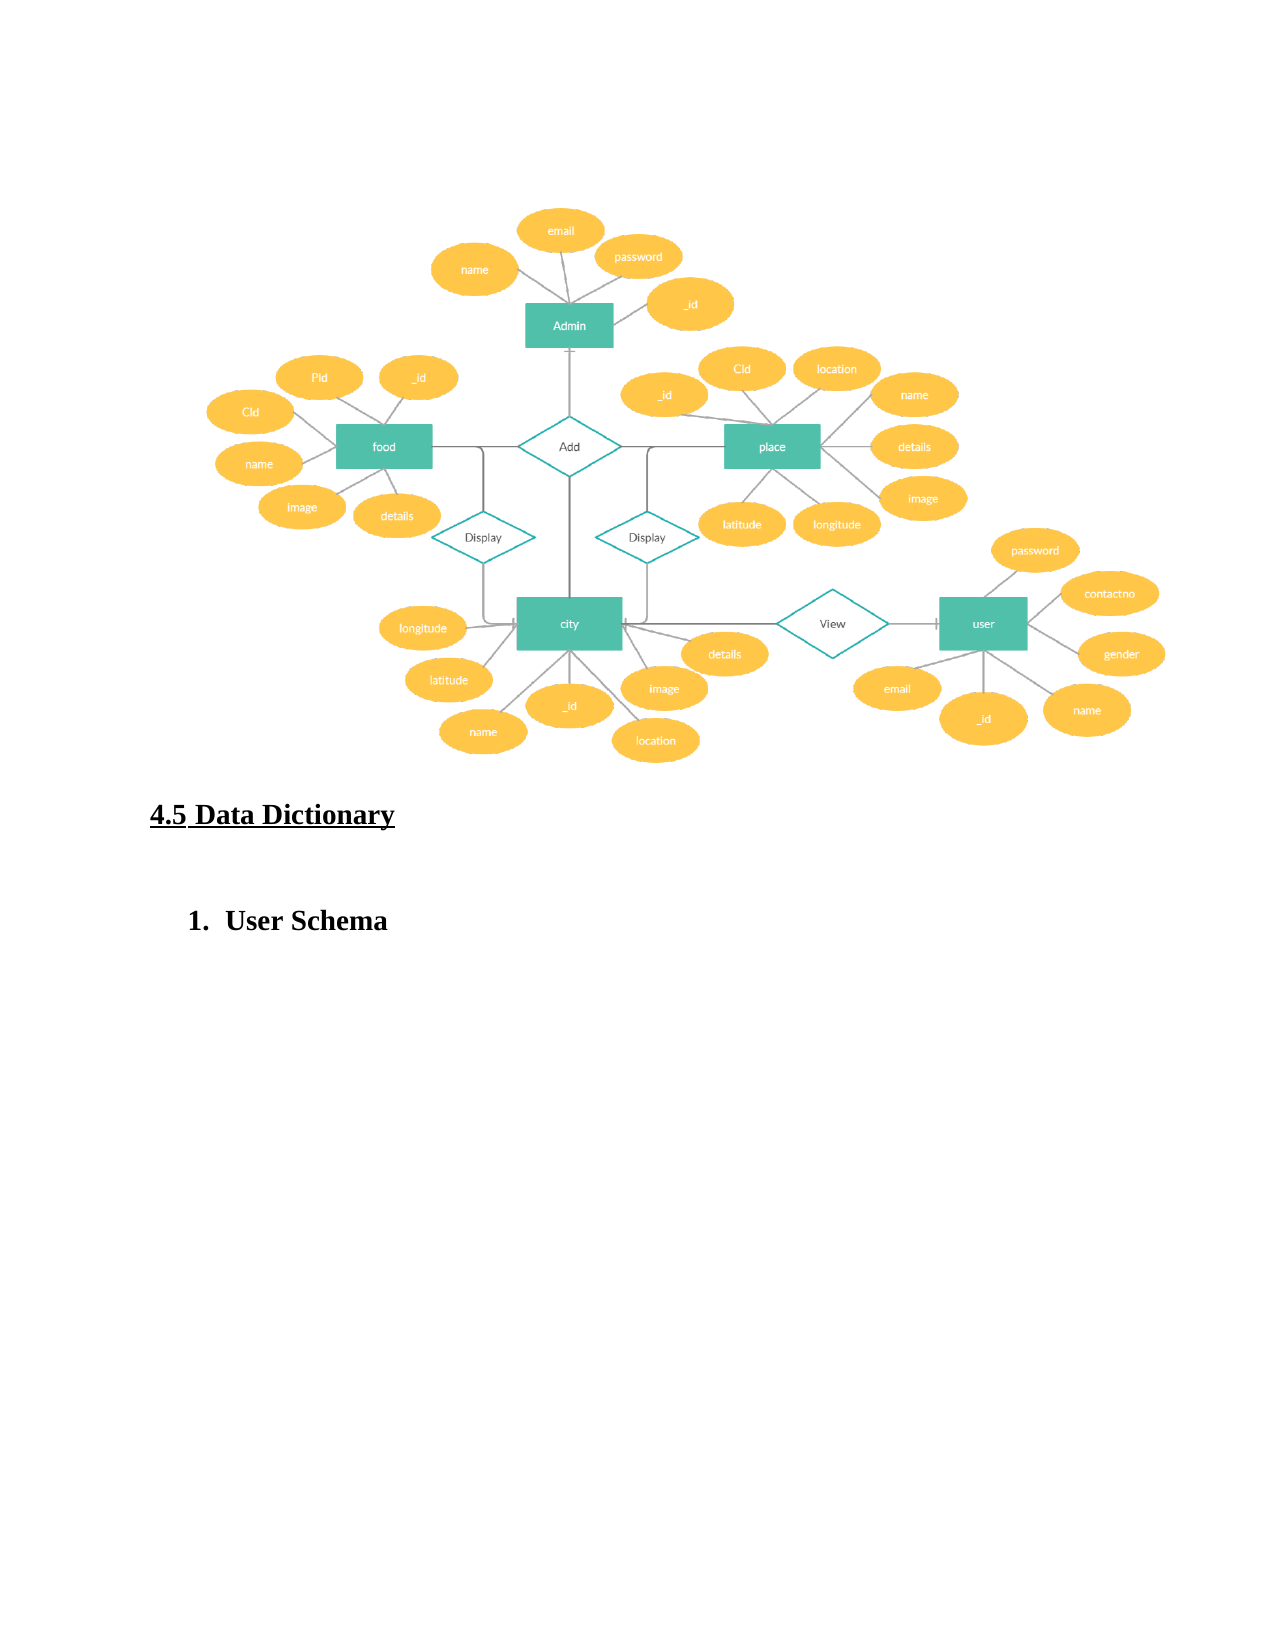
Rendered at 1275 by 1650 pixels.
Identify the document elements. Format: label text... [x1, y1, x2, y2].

list User Schema [187, 903, 1181, 936]
picture [150, 150, 1182, 779]
list Data Dictionary [150, 797, 1181, 831]
